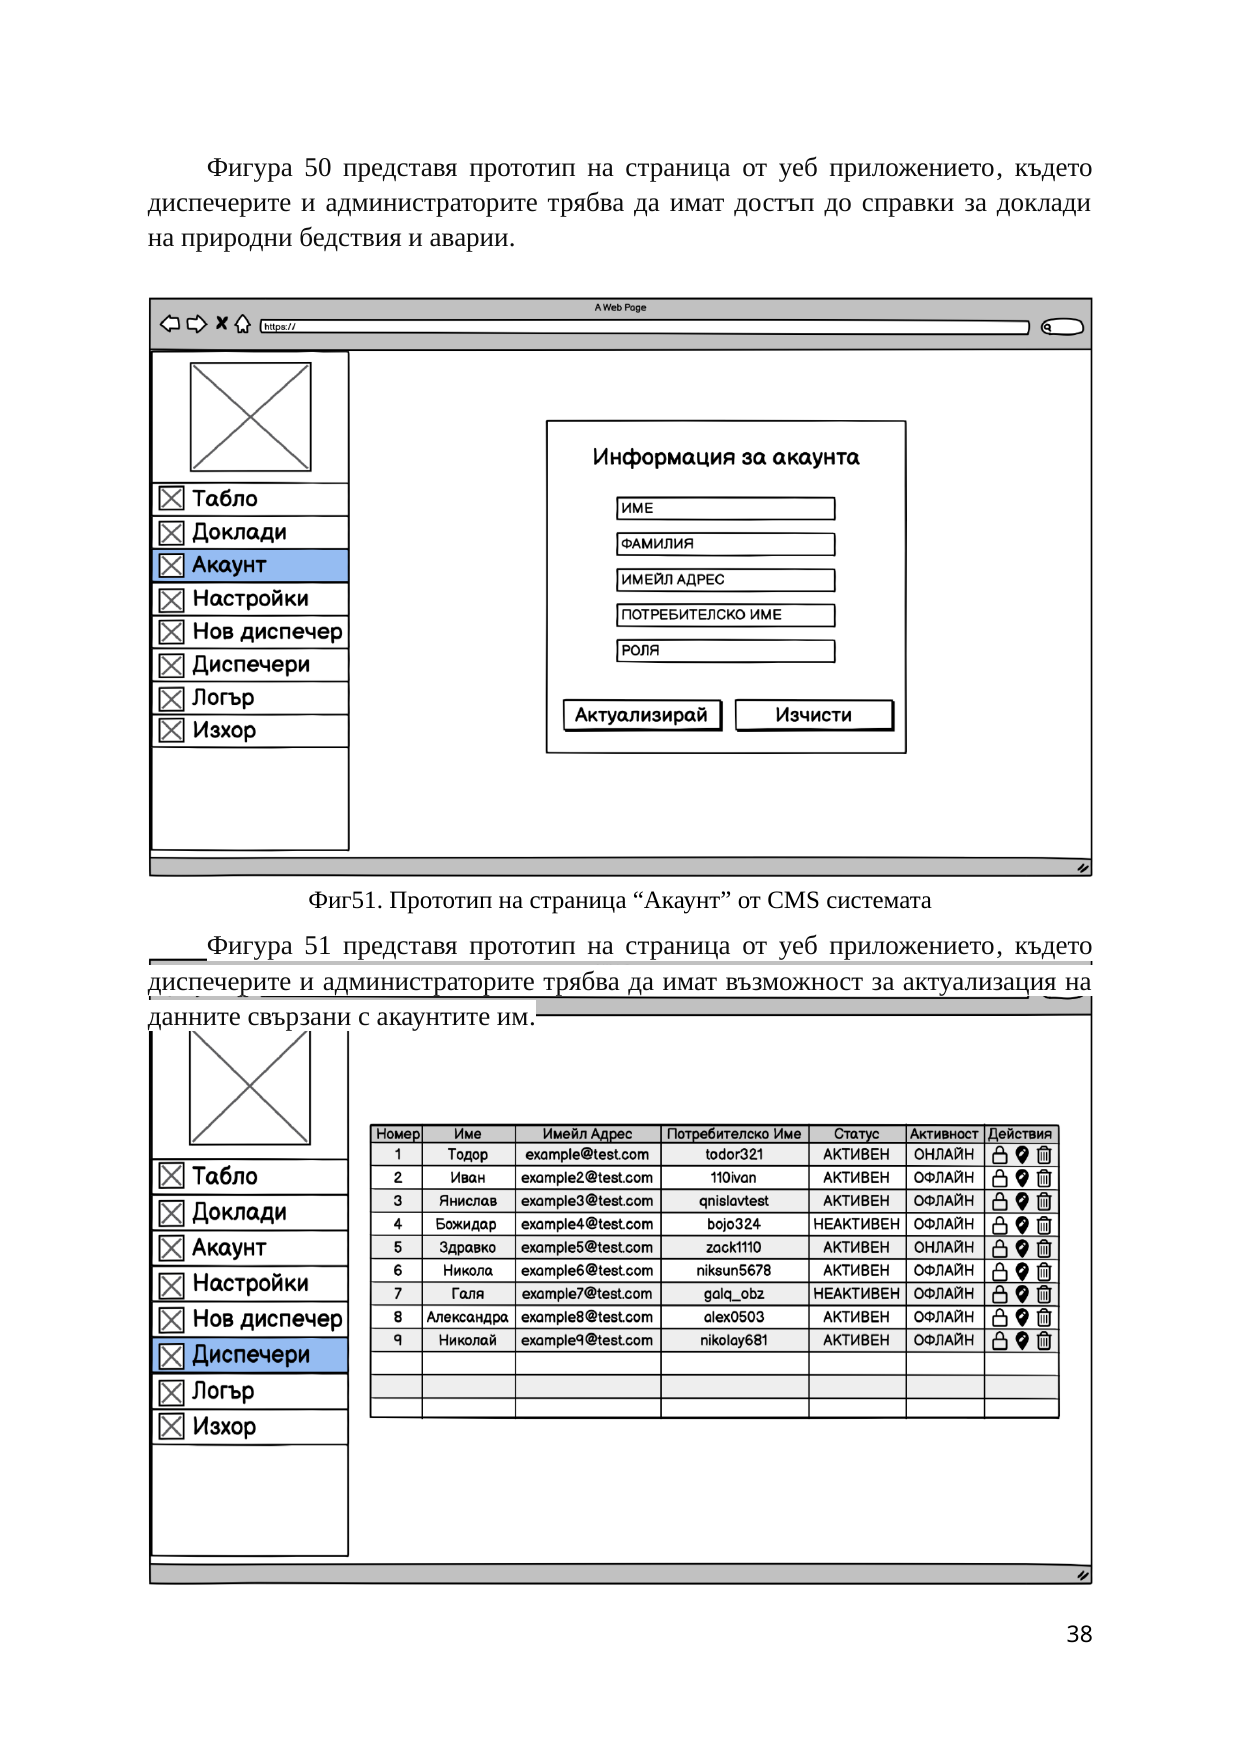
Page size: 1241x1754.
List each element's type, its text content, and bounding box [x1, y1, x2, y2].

text Фигура 50 представя прототип на страница от уеб приложението, където диспечерите и администраторите трябва да имат достъп до справки за доклади на природни бедствия и аварии. [148, 217, 1093, 254]
text Фигура 51 представя прототип на страница от уеб приложението, където диспечерите и администраторите трябва да имат възможност за актуализация на данните свързани с акаунтите им. [148, 926, 1093, 965]
picture [148, 297, 1093, 877]
text Фигура 50 представя прототип на страница от уеб приложението, където диспечерите и администраторите трябва да имат достъп до справки за доклади на природни бедствия и аварии. [148, 148, 1093, 186]
picture [148, 1033, 1093, 1585]
text Фиг51. Прототип на страница “Акаунт” от CMS системата [148, 885, 1093, 914]
text Фигура 51 представя прототип на страница от уеб приложението, където диспечерите и администраторите трябва да имат възможност за актуализация на данните свързани с акаунтите им. [148, 996, 1093, 1033]
